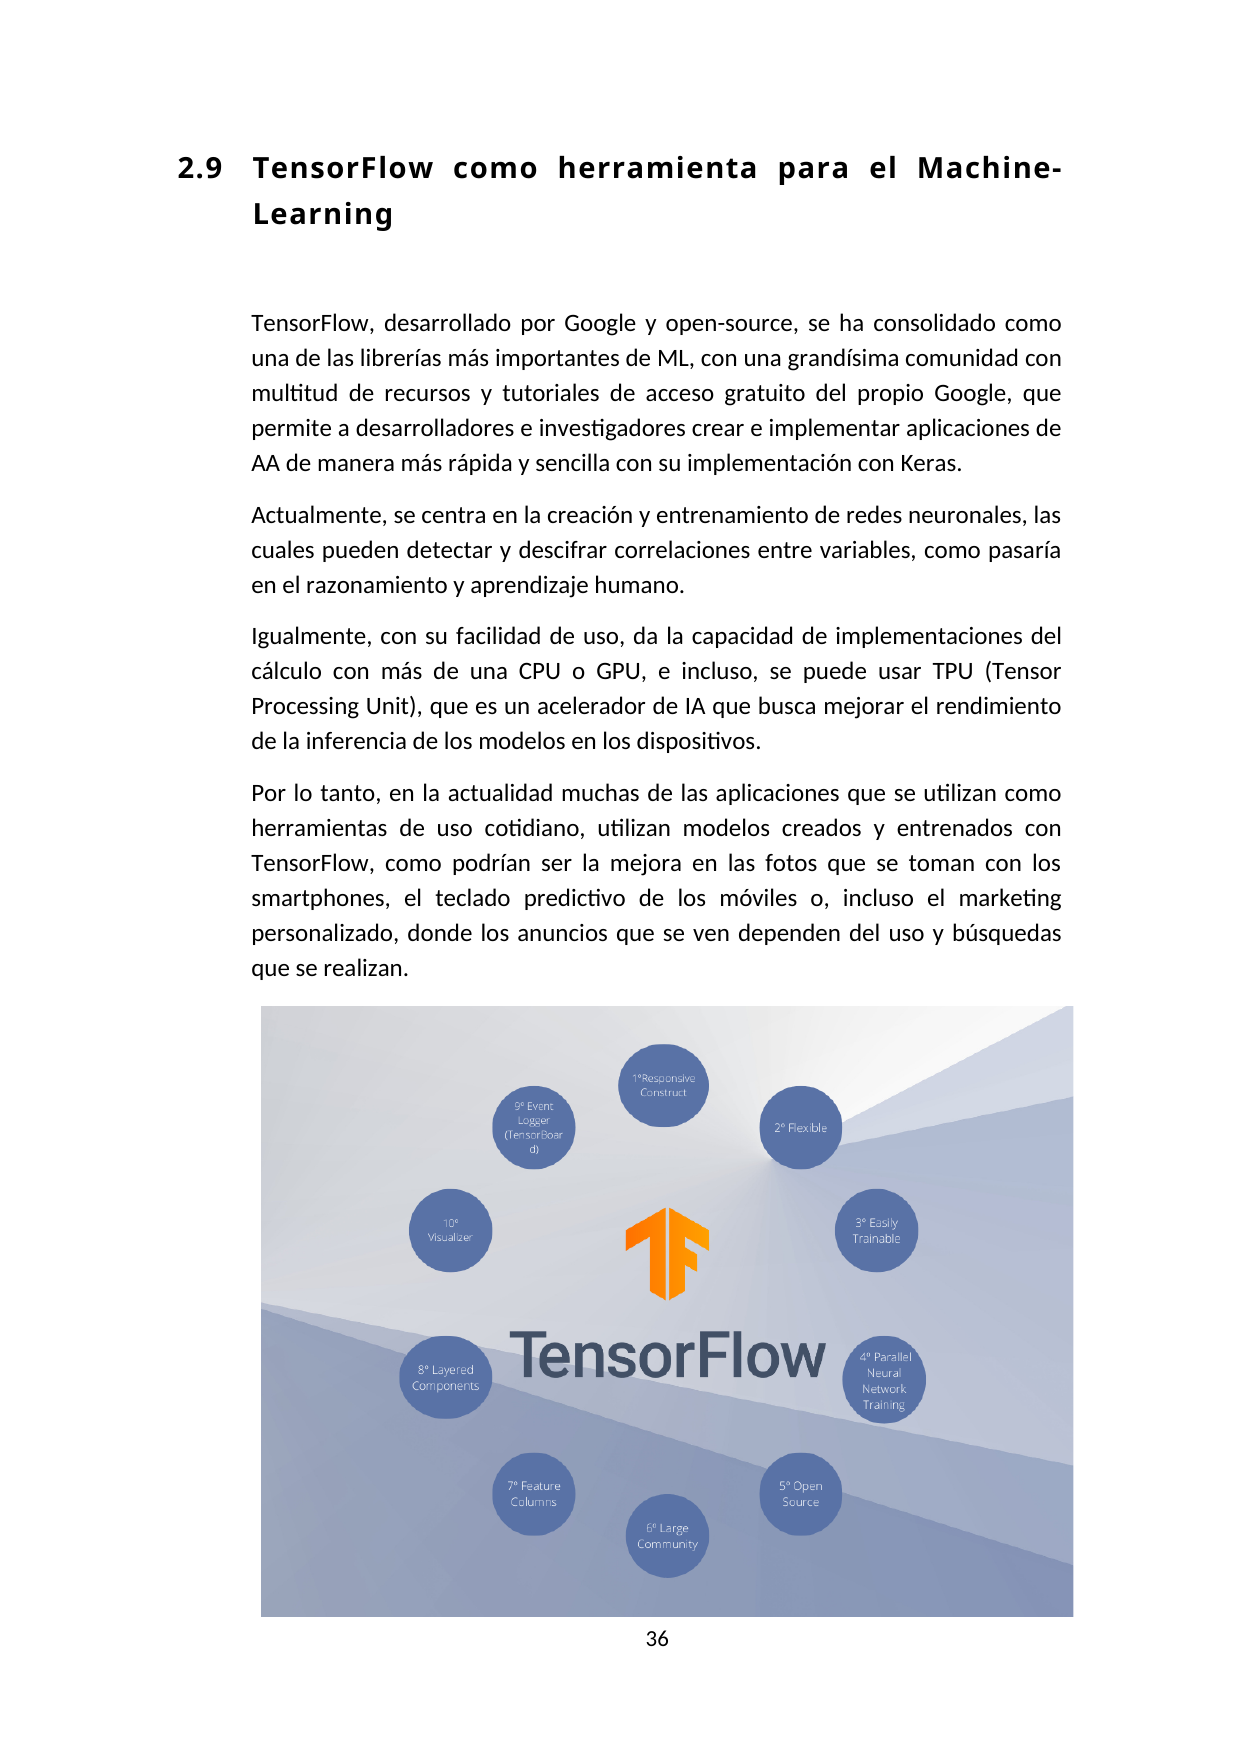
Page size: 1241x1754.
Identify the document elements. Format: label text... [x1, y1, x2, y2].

text TensorFlow, desarrollado por Google y open-source, se ha consolidado como una de las librerías más importantes de ML, con una grandísima comunidad con multitud de recursos y tutoriales de acceso gratuito del propio Google, que permite a desarrolladores e investigadores crear e implementar aplicaciones de AA de manera más rápida y sencilla con su implementación con Keras. [251, 307, 1063, 478]
subtitle TensorFlow como herramienta para el Machine-Learning [177, 148, 1063, 233]
text Actualmente, se centra en la creación y entrenamiento de redes neuronales, las cuales pueden detectar y descifrar correlaciones entre variables, como pasaría en el razonamiento y aprendizaje humano. [251, 499, 1063, 599]
picture [261, 1006, 1074, 1617]
text Por lo tanto, en la actualidad muchas de las aplicaciones que se utilizan como herramientas de uso cotidiano, utilizan modelos creados y entrenados con TensorFlow, como podrían ser la mejora en las fotos que se toman con los smartphones, el teclado predictivo de los móviles o, incluso el marketing personalizado, donde los anuncios que se ven dependen del uso y búsquedas que se realizan. [251, 777, 1063, 983]
text Igualmente, con su facilidad de uso, da la capacidad de implementaciones del cálculo con más de una CPU o GPU, e incluso, se puede usar TPU (Tensor Processing Unit), que es un acelerador de IA que busca mejorar el rendimiento de la inferencia de los modelos en los dispositivos. [251, 621, 1063, 756]
